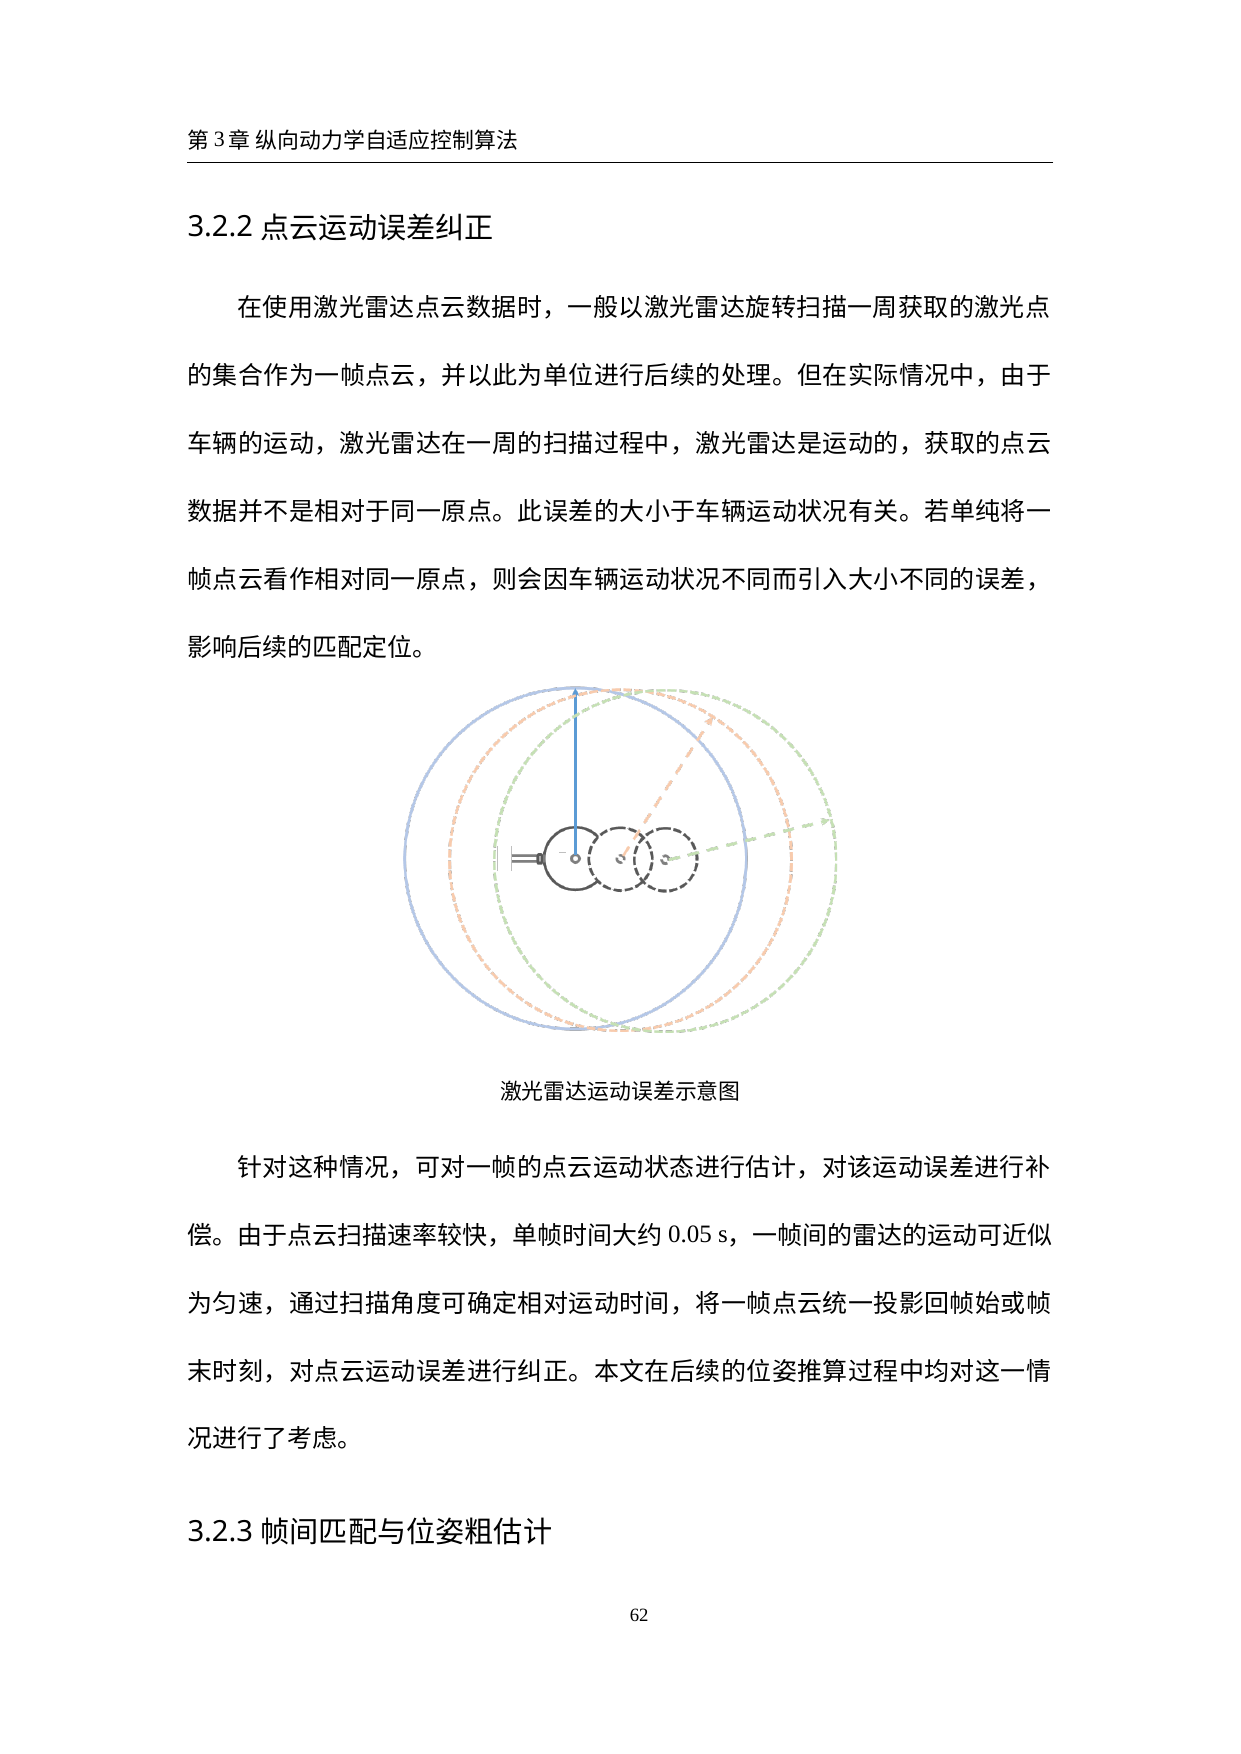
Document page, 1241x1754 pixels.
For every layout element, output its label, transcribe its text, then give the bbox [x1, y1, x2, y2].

text 激光雷达运动误差示意图 [187, 1072, 1053, 1106]
text 在使用激光雷达点云数据时，一般以激光雷达旋转扫描一周获取的激光点的集合作为一帧点云，并以此为单位进行后续的处理。但在实际情况中，由于车辆的运动，激光雷达在一周的扫描过程中，激光雷达是运动的，获取的点云数据并不是相对于同一原点。此误差的大小于车辆运动状况有关。若单纯将一帧点云看作相对同一原点，则会因车辆运动状况不同而引入大小不同的误差，影响后续的匹配定位。 [187, 272, 1053, 679]
picture [403, 679, 838, 1033]
text 3.2.3 帧间匹配与位姿粗估计 [187, 1496, 1053, 1564]
text 针对这种情况，可对一帧的点云运动状态进行估计，对该运动误差进行补偿。由于点云扫描速率较快，单帧时间大约0.05 s，一帧间的雷达的运动可近似为匀速，通过扫描角度可确定相对运动时间，将一帧点云统一投影回帧始或帧末时刻，对点云运动误差进行纠正。本文在后续的位姿推算过程中均对这一情况进行了考虑。 [187, 1131, 1053, 1471]
text 3.2.2 点云运动误差纠正 [187, 191, 1053, 259]
